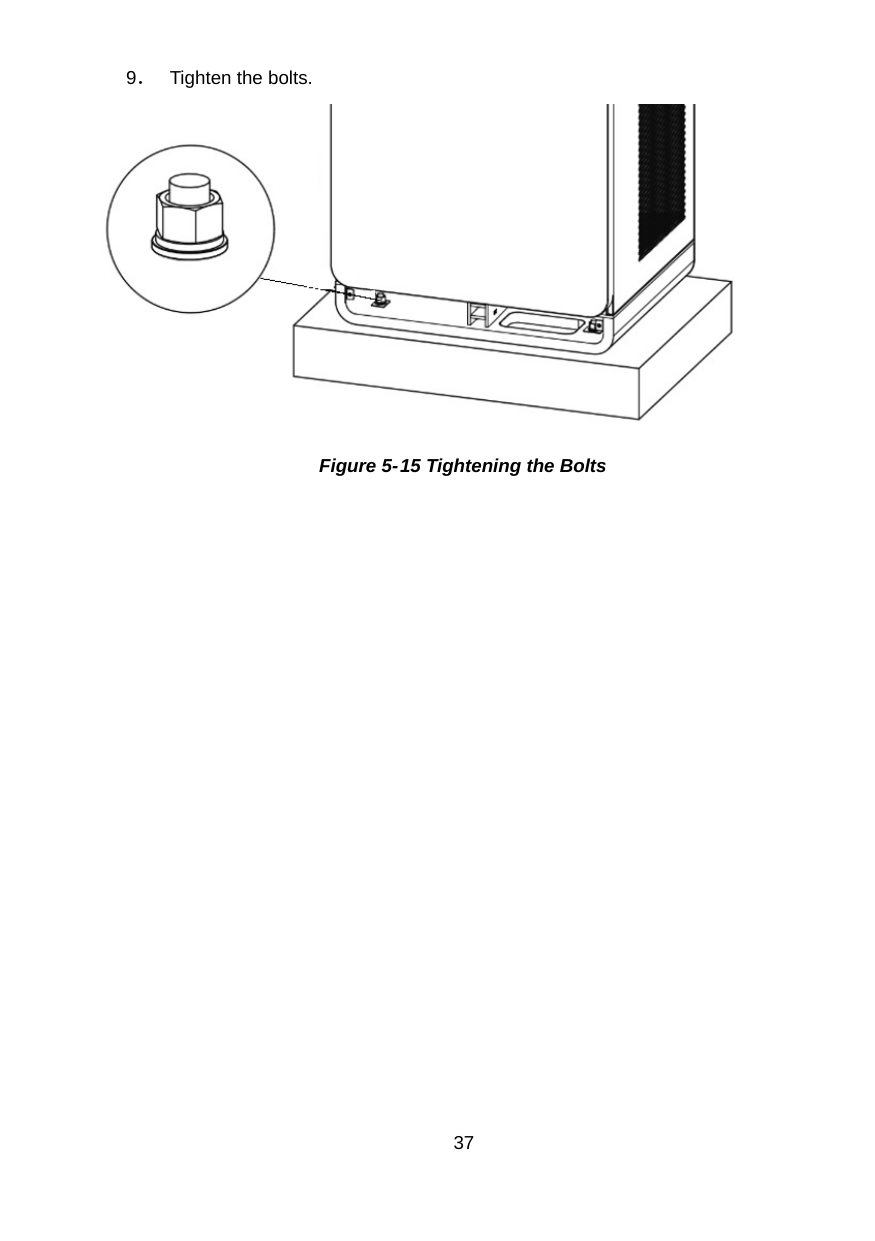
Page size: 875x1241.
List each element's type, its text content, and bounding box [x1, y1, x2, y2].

picture [92, 104, 742, 429]
list Tighten the bolts. [126, 64, 815, 89]
